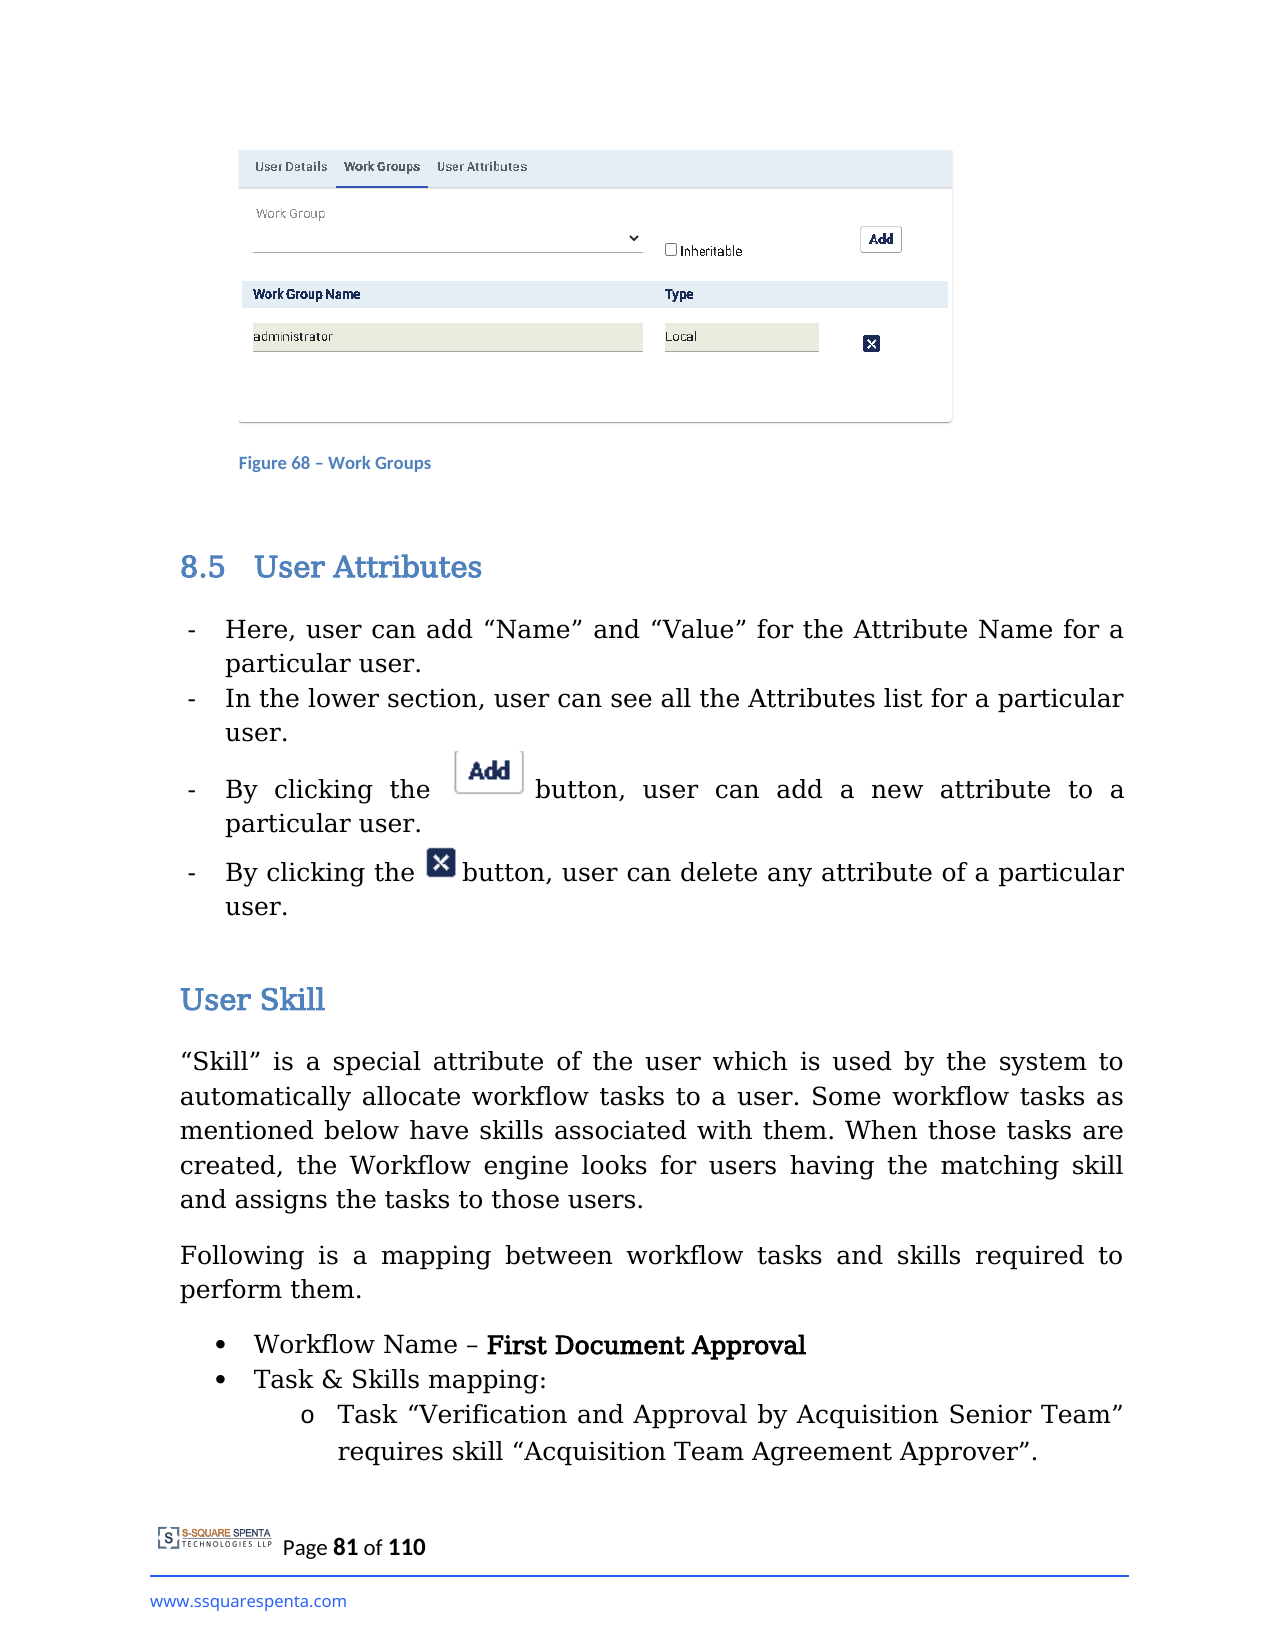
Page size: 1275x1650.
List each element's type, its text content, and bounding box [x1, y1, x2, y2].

picture [238, 150, 962, 427]
list Workflow Name – First Document Approval [216, 1329, 1125, 1359]
list Task & Skills mapping: [216, 1364, 1125, 1394]
list Here, user can add “Name” and “Value” for the Attribute Name for a particular user. [187, 613, 1125, 678]
text Following is a mapping between workflow tasks and skills required to perform them. [179, 1239, 1125, 1304]
picture [150, 1520, 283, 1556]
text “Skill” is a special attribute of the user which is used by the system to automatically allocate workflow tasks to a user. Some workflow tasks as mentioned below have skills associated with them. When those tasks are created, the Workflow engine looks for users having the matching skill and assigns the tasks to those users. [179, 1046, 1125, 1214]
subtitle 8.5 User Attributes [179, 548, 1125, 583]
list Task “Verification and Approval by Acquisition Senior Team” requires skill “Acquisition Team Agreement Approver”. [300, 1398, 1125, 1465]
picture [447, 751, 535, 799]
picture [424, 842, 462, 882]
list By clicking the button, user can add a new attribute to a particular user. [187, 751, 1125, 838]
list By clicking the button, user can delete any attribute of a particular user. [187, 842, 1125, 921]
subtitle User Skill [179, 981, 1125, 1016]
list In the lower section, user can see all the Attributes list for a particular user. [187, 682, 1125, 747]
